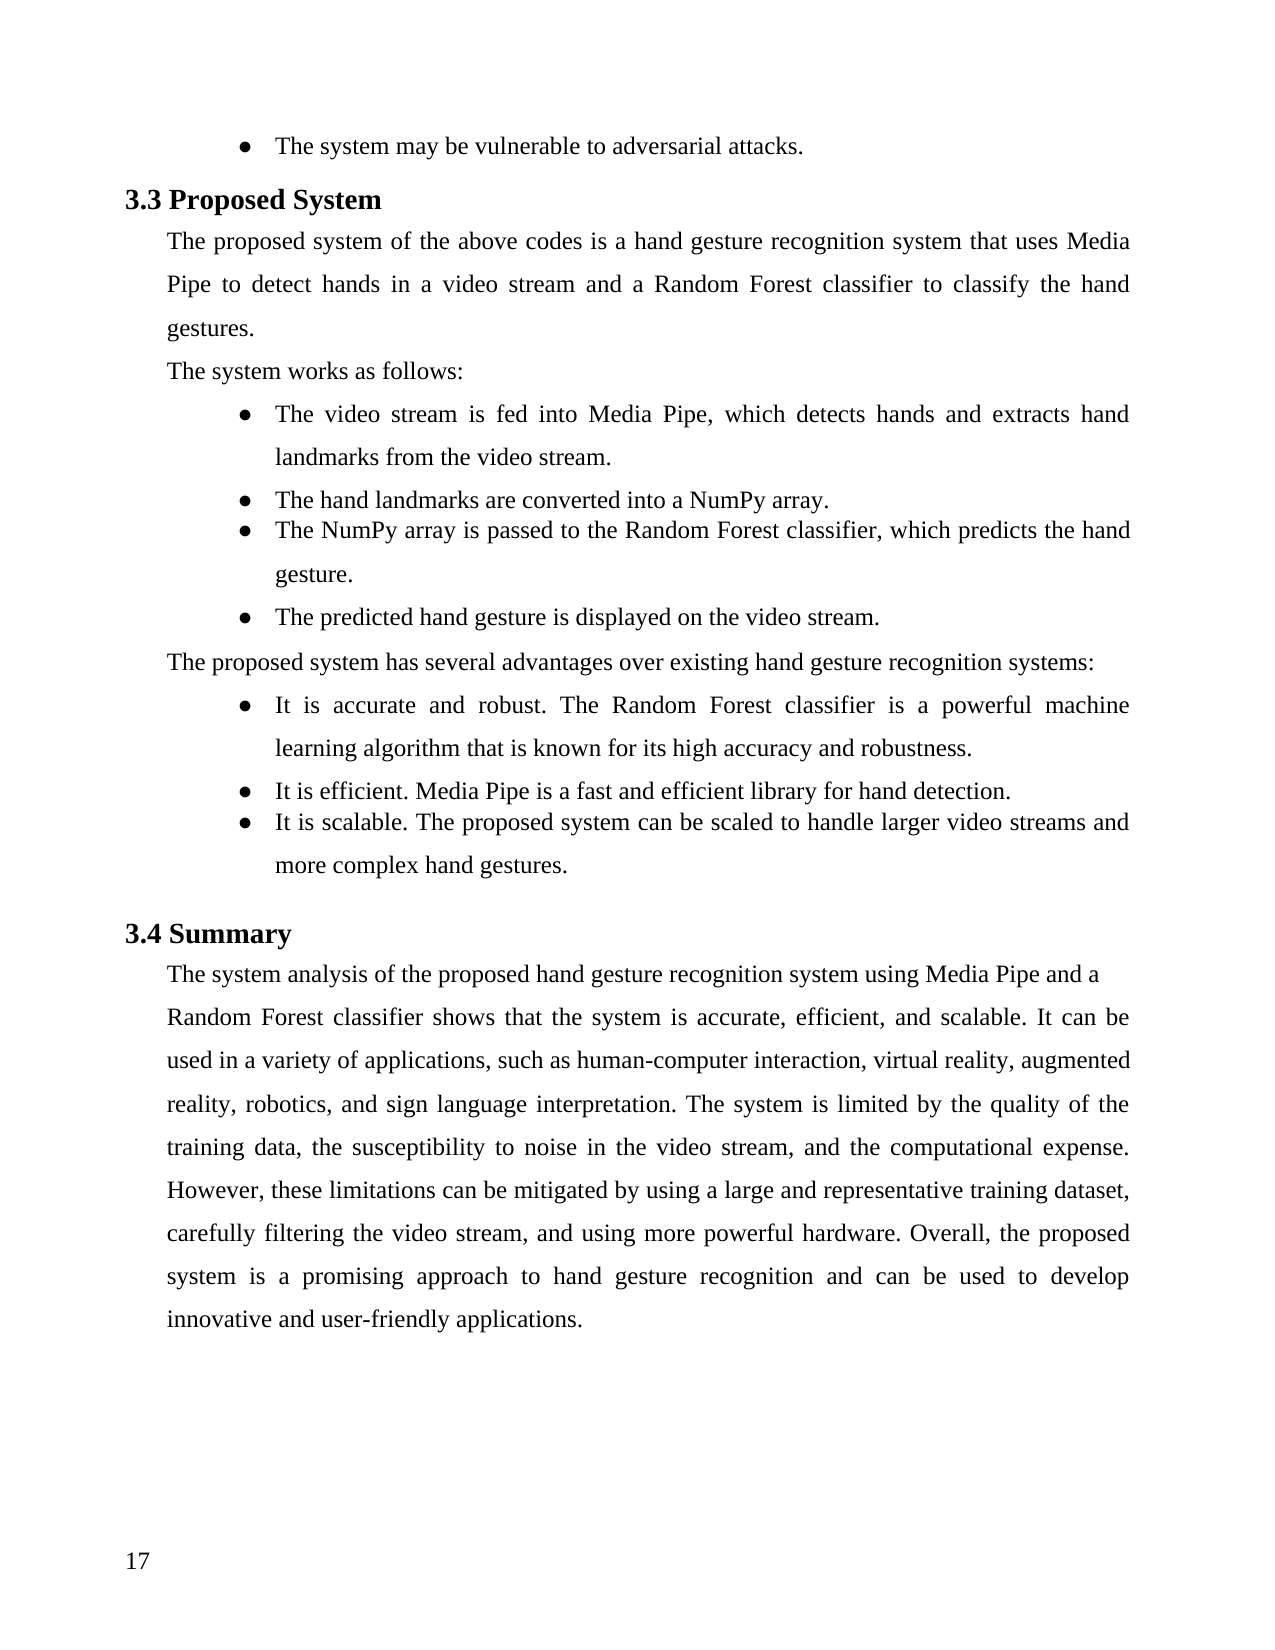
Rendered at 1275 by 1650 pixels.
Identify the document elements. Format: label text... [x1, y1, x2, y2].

list The system may be vulnerable to adversarial attacks. [237, 131, 1131, 160]
text The system works as follows: [167, 356, 1131, 384]
text The system analysis of the proposed hand gesture recognition system using Media Pipe and a [167, 959, 1131, 988]
subtitle 3.3 Proposed System [125, 182, 1137, 216]
list It is efficient. Media Pipe is a fast and efficient library for hand detection. [237, 776, 1131, 805]
text Random Forest classifier shows that the system is accurate, efficient, and scalable. It can be used in a variety of applications, such as human-computer interaction, virtual reality, augmented reality, robotics, and sign language interpretation. The system is limited by the quality of the training data, the susceptibility to noise in the video stream, and the computational expense. However, these limitations can be mitigated by using a large and representative training dataset, carefully filtering the video stream, and using more powerful hardware. Overall, the proposed system is a promising approach to hand gesture recognition and can be used to develop innovative and user-friendly applications. [167, 1002, 1131, 1333]
list It is accurate and robust. The Random Forest classifier is a powerful machine learning algorithm that is known for its high accuracy and robustness. [237, 690, 1131, 762]
list The NumPy array is passed to the Random Forest classifier, which predicts the hand gesture. [237, 516, 1131, 587]
list It is scalable. The proposed system can be scaled to handle larger video streams and more complex hand gestures. [237, 807, 1131, 878]
list The video stream is fed into Media Pipe, which detects hands and extracts hand landmarks from the video stream. [237, 399, 1131, 471]
list The hand landmarks are converted into a NumPy array. [237, 485, 1131, 514]
subtitle 3.4 Summary [125, 916, 1137, 949]
list The predicted hand gesture is displayed on the video stream. [237, 602, 1131, 631]
text The proposed system of the above codes is a hand gesture recognition system that uses Media Pipe to detect hands in a video stream and a Random Forest classifier to classify the hand gestures. [167, 226, 1131, 341]
text The proposed system has several advantages over existing hand gesture recognition systems: [167, 647, 1131, 676]
